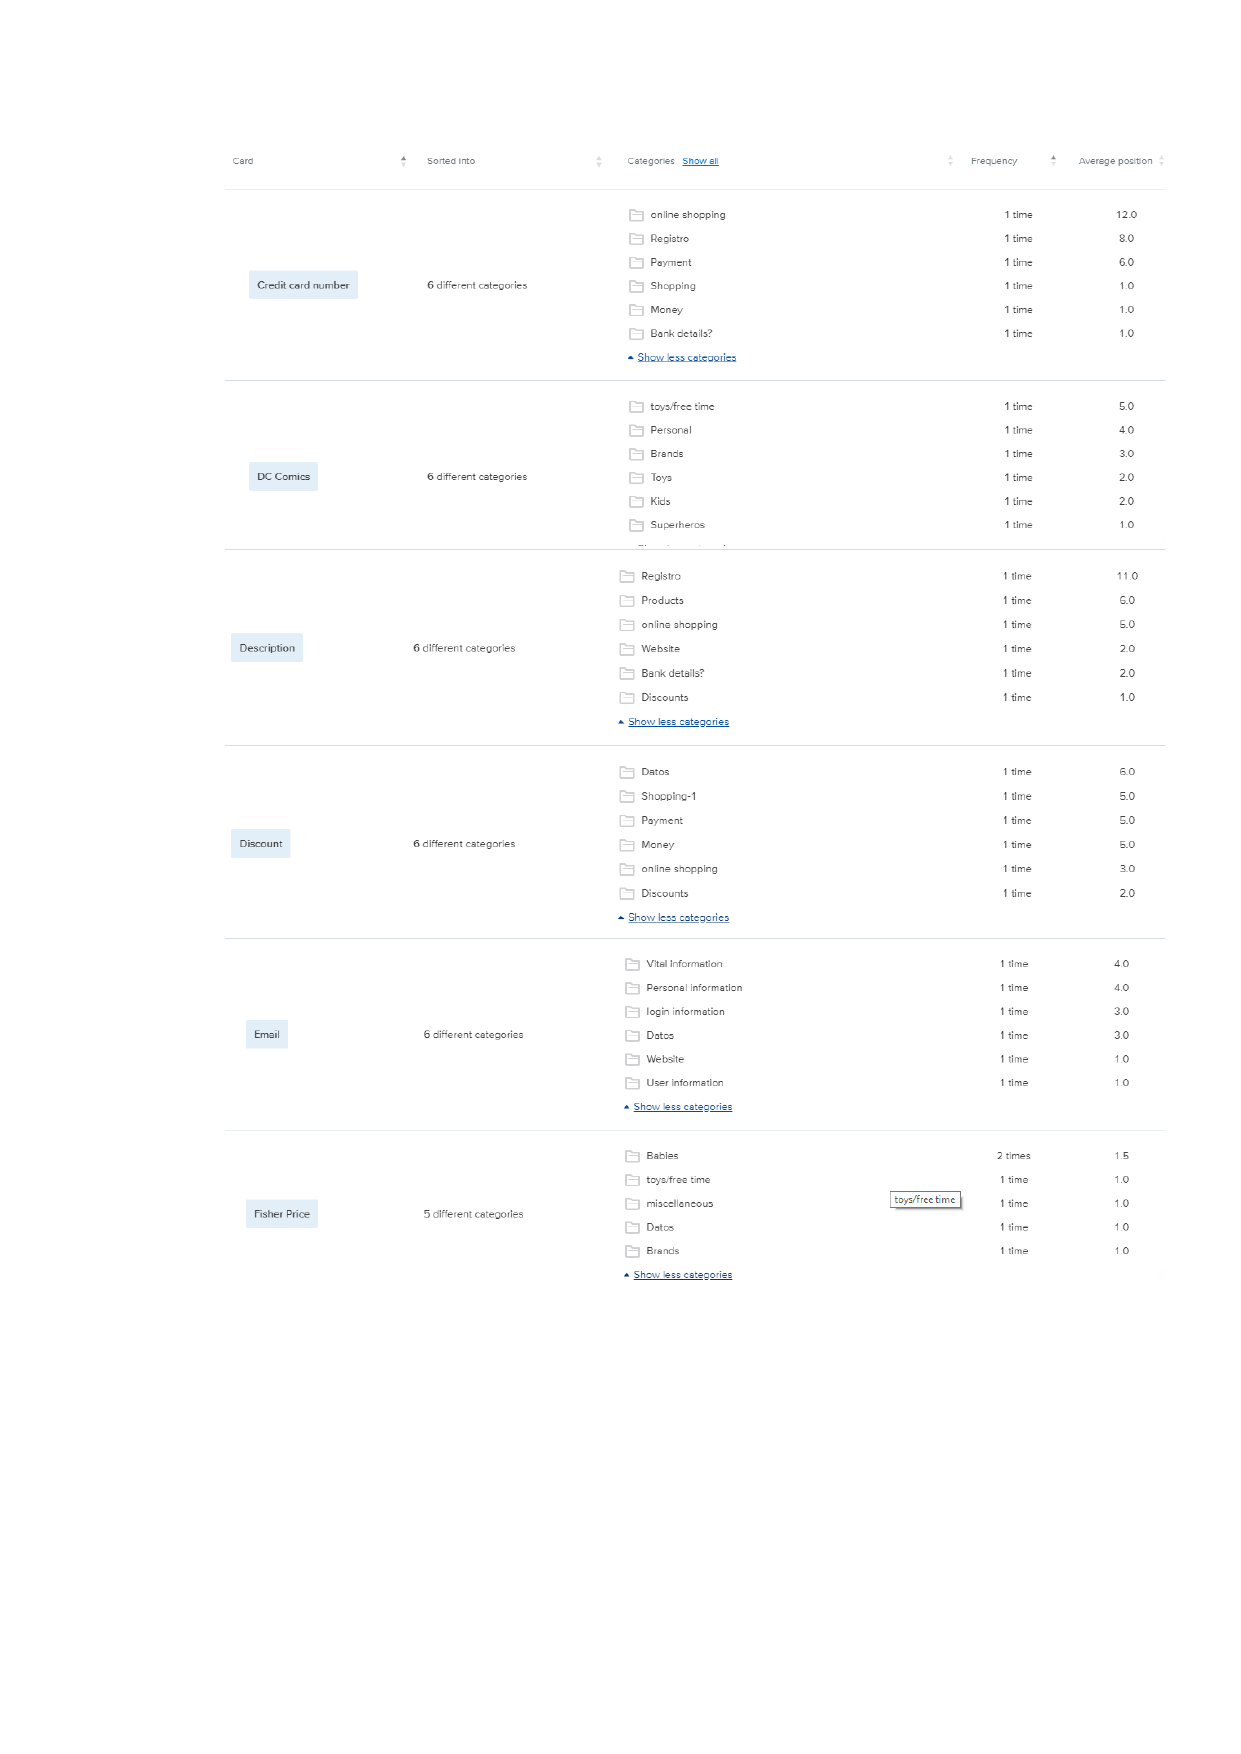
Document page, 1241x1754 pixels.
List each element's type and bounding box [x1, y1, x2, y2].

picture [225, 926, 1166, 1281]
picture [225, 549, 1166, 923]
picture [225, 150, 1166, 546]
